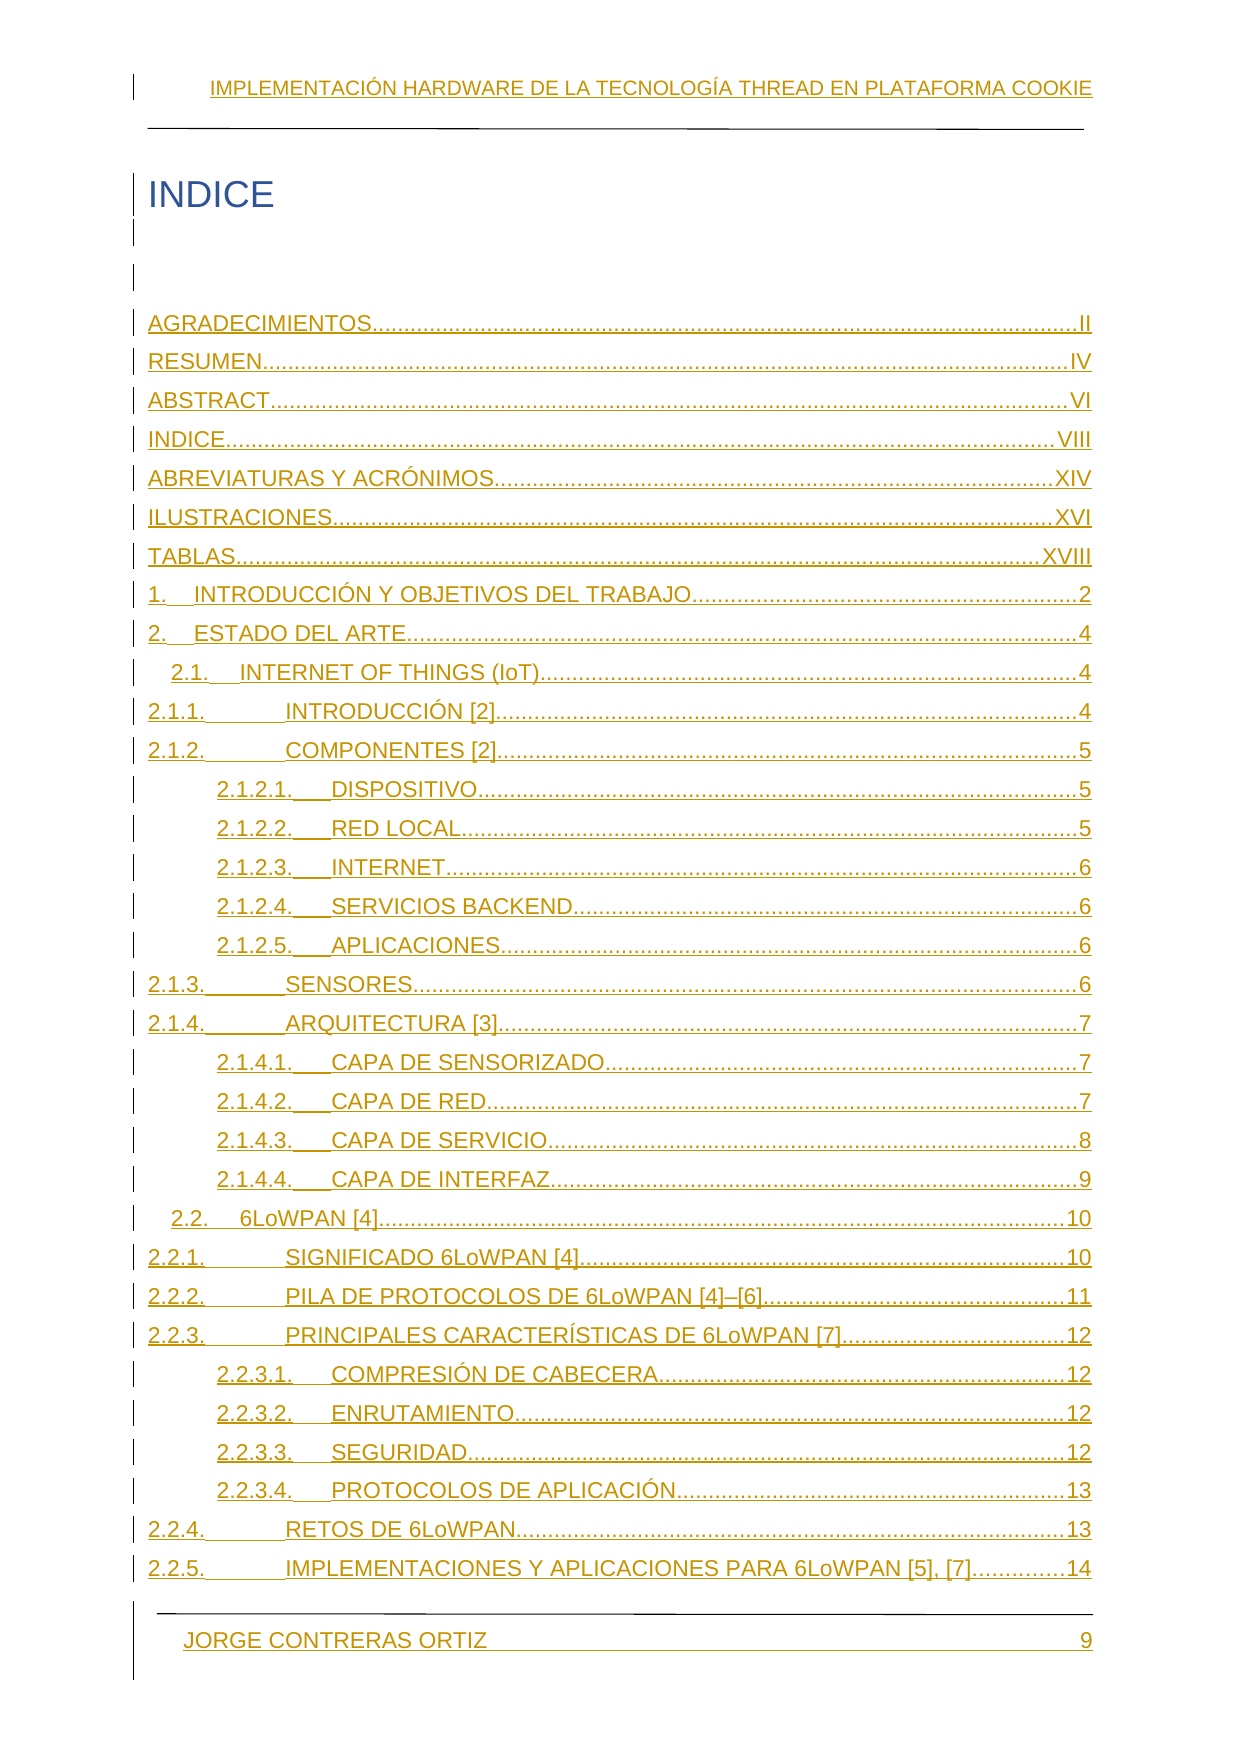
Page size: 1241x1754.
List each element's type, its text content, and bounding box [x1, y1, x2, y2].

subtitle INDICE [148, 173, 1092, 216]
